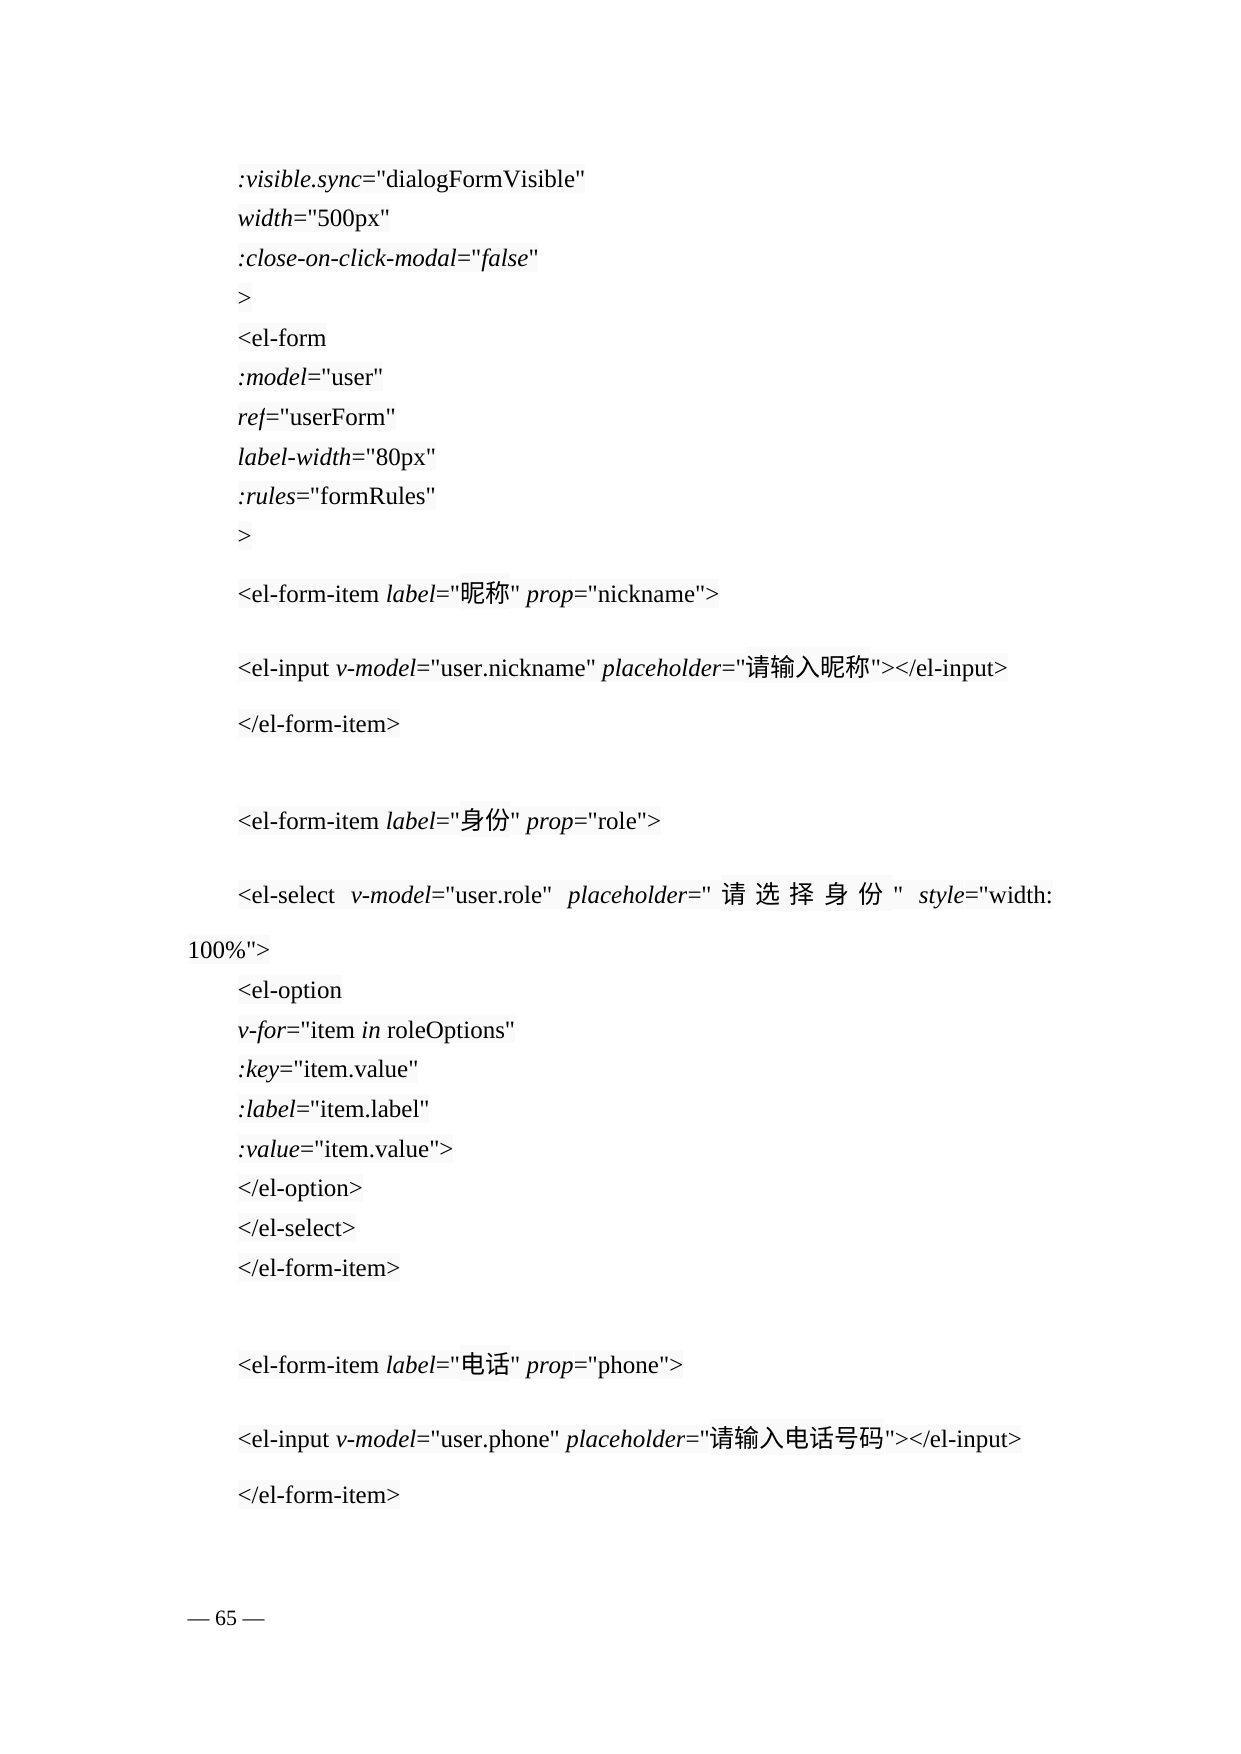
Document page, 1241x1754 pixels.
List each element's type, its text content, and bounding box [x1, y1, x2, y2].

text </el-form-item> [187, 1478, 1053, 1511]
text :close-on-click-modal="false" [187, 241, 1053, 274]
text <el-form-item label="电话" prop="phone"> [187, 1330, 1053, 1395]
text v-for="item in roleOptions" [187, 1013, 1053, 1045]
text </el-select> [187, 1211, 1053, 1244]
text </el-form-item> [187, 707, 1053, 739]
text <el-select v-model="user.role" placeholder="请选择身份" style="width: 100%"> [187, 860, 1053, 966]
text <el-form [187, 321, 1053, 353]
text > [187, 281, 1053, 313]
text label-width="80px" [187, 440, 1053, 472]
text <el-form-item label="身份" prop="role"> [187, 786, 1053, 851]
text <el-input v-model="user.phone" placeholder="请输入电话号码"></el-input> [187, 1404, 1053, 1469]
text :value="item.value"> [187, 1132, 1053, 1164]
text </el-form-item> [187, 1251, 1053, 1283]
text :rules="formRules" [187, 479, 1053, 512]
text <el-input v-model="user.nickname" placeholder="请输入昵称"></el-input> [187, 633, 1053, 698]
text </el-option> [187, 1172, 1053, 1204]
text > [187, 519, 1053, 552]
text <el-form-item label="昵称" prop="nickname"> [187, 559, 1053, 624]
text :label="item.label" [187, 1092, 1053, 1125]
text ref="userForm" [187, 400, 1053, 433]
text :model="user" [187, 360, 1053, 393]
text <el-option [187, 973, 1053, 1006]
text :visible.sync="dialogFormVisible" [187, 162, 1053, 194]
text :key="item.value" [187, 1053, 1053, 1085]
text width="500px" [187, 202, 1053, 234]
